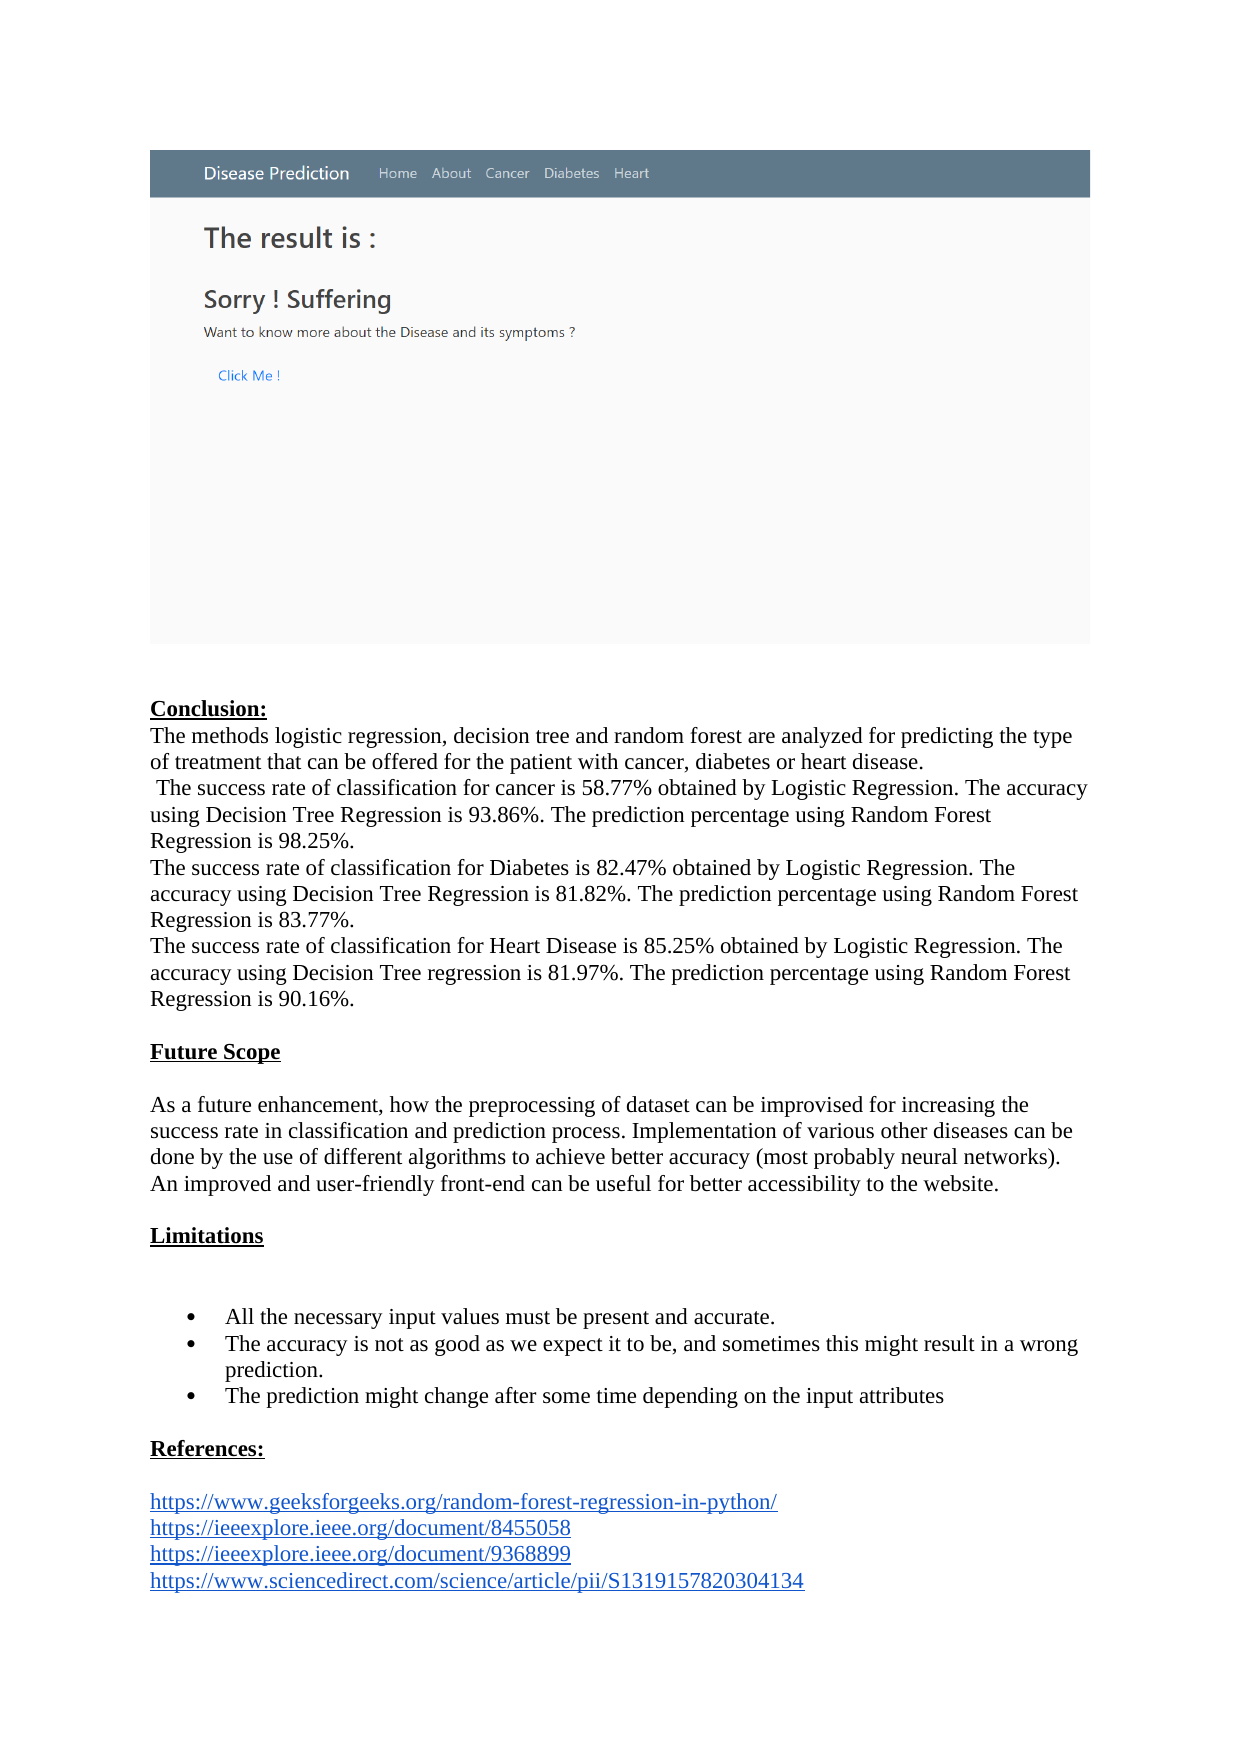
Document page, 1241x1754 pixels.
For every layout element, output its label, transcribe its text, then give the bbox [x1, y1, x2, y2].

text The success rate of classification for Diabetes is 82.47% obtained by Logistic Regression. The accuracy using Decision Tree Regression is 81.82%. The prediction percentage using Random Forest Regression is 83.77%. [150, 853, 1090, 933]
text https://ieeexplore.ieee.org/document/9368899 [150, 1540, 1090, 1567]
list The accuracy is not as good as we expect it to be, and sometimes this might result in a wrong prediction. [187, 1329, 1090, 1382]
list The prediction might change after some time depending on the input attributes [187, 1382, 1090, 1409]
text Conclusion: [150, 695, 1090, 722]
text The success rate of classification for cancer is 58.77% obtained by Logistic Regression. The accuracy using Decision Tree Regression is 93.86%. The prediction percentage using Random Forest Regression is 98.25%. [150, 774, 1090, 853]
picture [150, 150, 1091, 644]
text https://ieeexplore.ieee.org/document/8455058 [150, 1514, 1090, 1540]
text The success rate of classification for Heart Disease is 85.25% obtained by Logistic Regression. The accuracy using Decision Tree regression is 81.97%. The prediction percentage using Random Forest Regression is 90.16%. [150, 933, 1090, 1012]
text As a future enhancement, how the preprocessing of dataset can be improvised for increasing the success rate in classification and prediction process. Implementation of various other diseases can be done by the use of different algorithms to achieve better accuracy (most probably neural networks). An improved and user-friendly front-end can be useful for better accessibility to the website. [150, 1091, 1090, 1196]
text https://www.geeksforgeeks.org/random-forest-regression-in-python/ [150, 1488, 1090, 1514]
text References: [150, 1435, 1090, 1461]
text Limitations [150, 1222, 1090, 1249]
text https://www.sciencedirect.com/science/article/pii/S1319157820304134 [150, 1567, 1090, 1593]
text The methods logistic regression, decision tree and random forest are analyzed for predicting the type of treatment that can be offered for the patient with cancer, diabetes or heart disease. [150, 722, 1090, 774]
text Future Scope [150, 1038, 1090, 1064]
list All the necessary input values must be present and accurate. [187, 1303, 1090, 1329]
